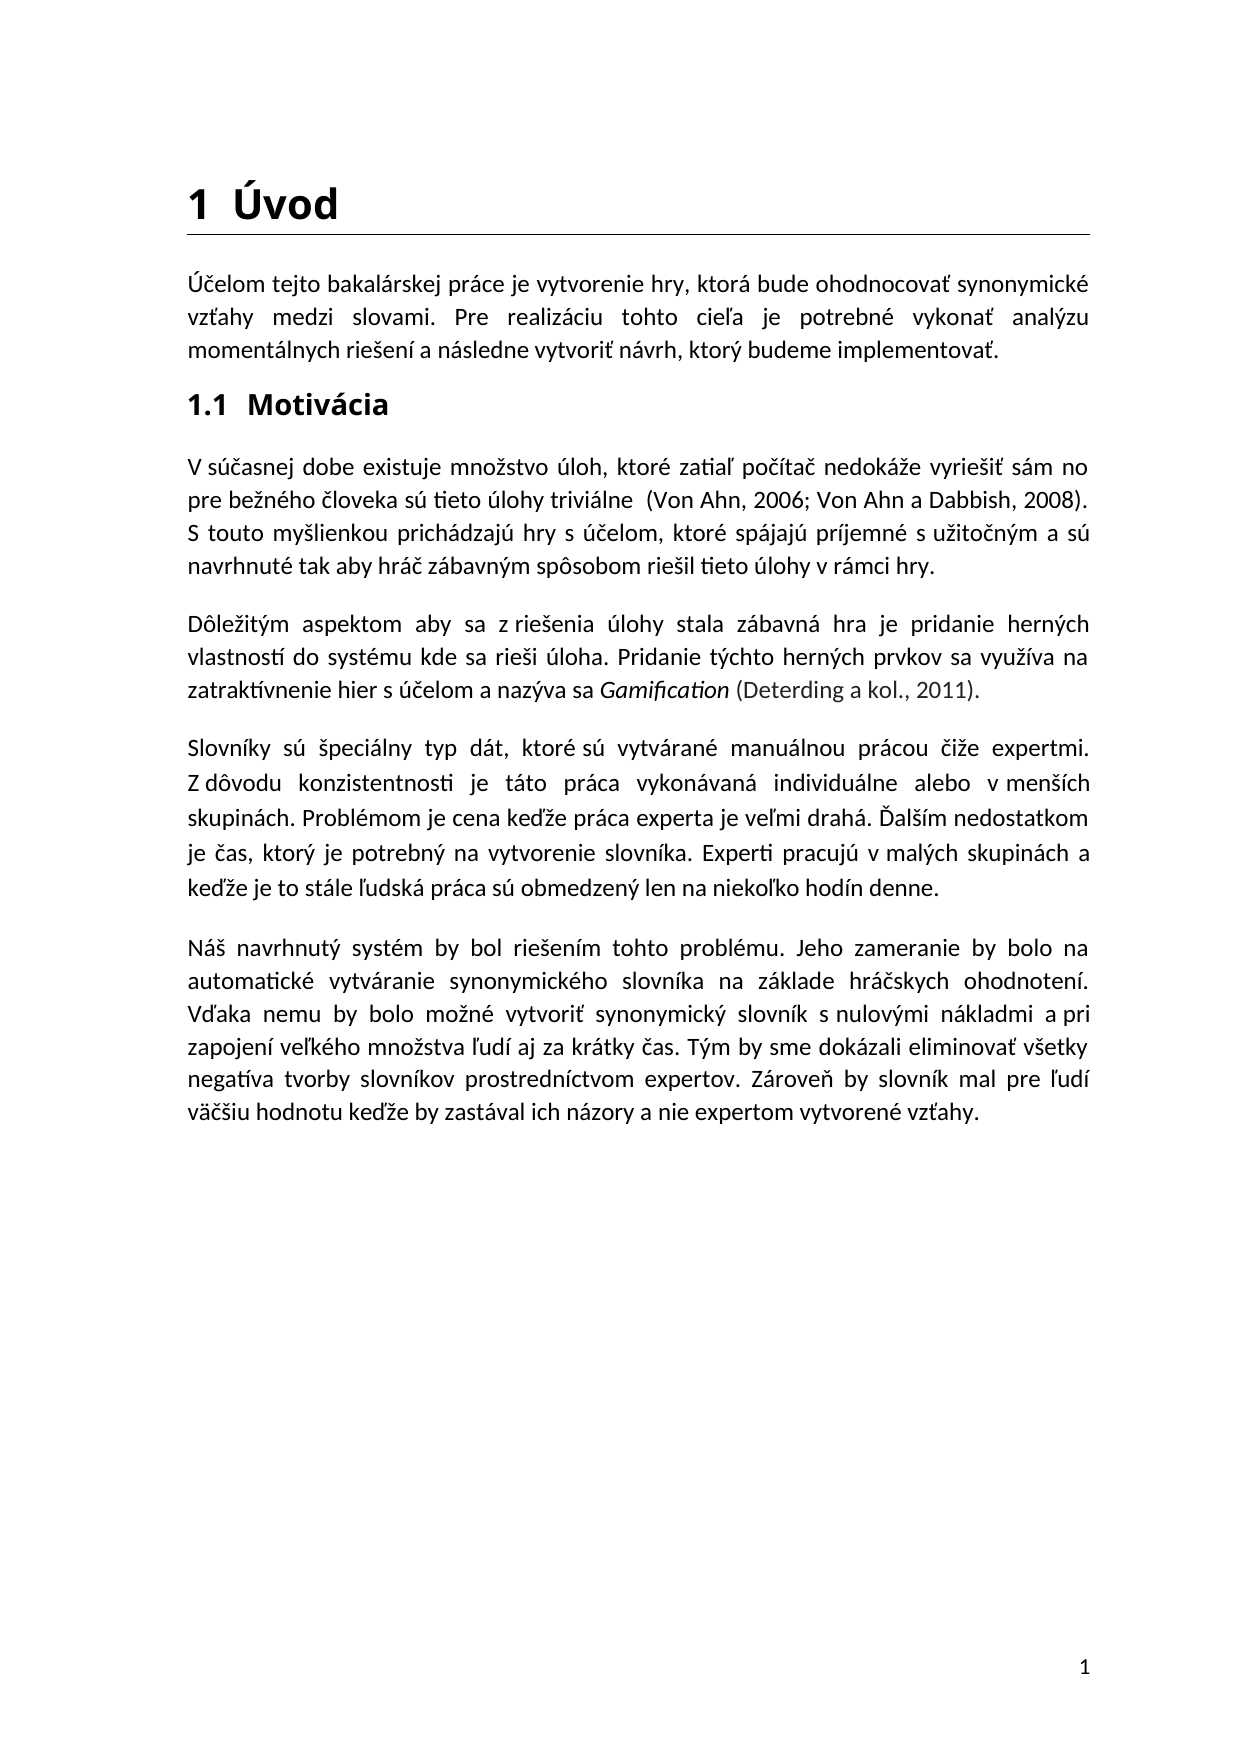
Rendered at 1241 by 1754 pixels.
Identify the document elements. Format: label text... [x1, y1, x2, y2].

text Dôležitým aspektom aby sa z riešenia úlohy stala zábavná hra je pridanie herných vlastností do systému kde sa rieši úloha. Pridanie týchto herných prvkov sa využíva na zatraktívnenie hier s účelom a nazýva sa Gamification (Deterding a kol., 2011). [187, 608, 1090, 704]
subtitle Motivácia [187, 384, 1090, 423]
list Slovníky sú špeciálny typ dát, ktoré sú vytvárané manuálnou prácou čiže expertmi. Z dôvodu konzistentnosti je táto práca vykonávaná individuálne alebo v menších skupinách. Problémom je cena keďže práca experta je veľmi drahá. Ďalším nedostatkom je čas, ktorý je potrebný na vytvorenie slovníka. Experti pracujú v malých skupinách a keďže je to stále ľudská práca sú obmedzený len na niekoľko hodín denne. [187, 732, 1090, 902]
text V súčasnej dobe existuje množstvo úloh, ktoré zatiaľ počítač nedokáže vyriešiť sám no pre bežného človeka sú tieto úlohy triviálne (Von Ahn, 2006; Von Ahn a Dabbish, 2008). S touto myšlienkou prichádzajú hry s účelom, ktoré spájajú príjemné s užitočným a sú navrhnuté tak aby hráč zábavným spôsobom riešil tieto úlohy v rámci hry. [187, 452, 1090, 581]
subtitle Úvod [187, 175, 1090, 234]
text Náš navrhnutý systém by bol riešením tohto problému. Jeho zameranie by bolo na automatické vytváranie synonymického slovníka na základe hráčskych ohodnotení. Vďaka nemu by bolo možné vytvoriť synonymický slovník s nulovými nákladmi a pri zapojení veľkého množstva ľudí aj za krátky čas. Tým by sme dokázali eliminovať všetky negatíva tvorby slovníkov prostredníctvom expertov. Zároveň by slovník mal pre ľudí väčšiu hodnotu keďže by zastával ich názory a nie expertom vytvorené vzťahy. [187, 932, 1090, 1127]
text Účelom tejto bakalárskej práce je vytvorenie hry, ktorá bude ohodnocovať synonymické vzťahy medzi slovami. Pre realizáciu tohto cieľa je potrebné vykonať analýzu momentálnych riešení a následne vytvoriť návrh, ktorý budeme implementovať. [187, 268, 1090, 365]
